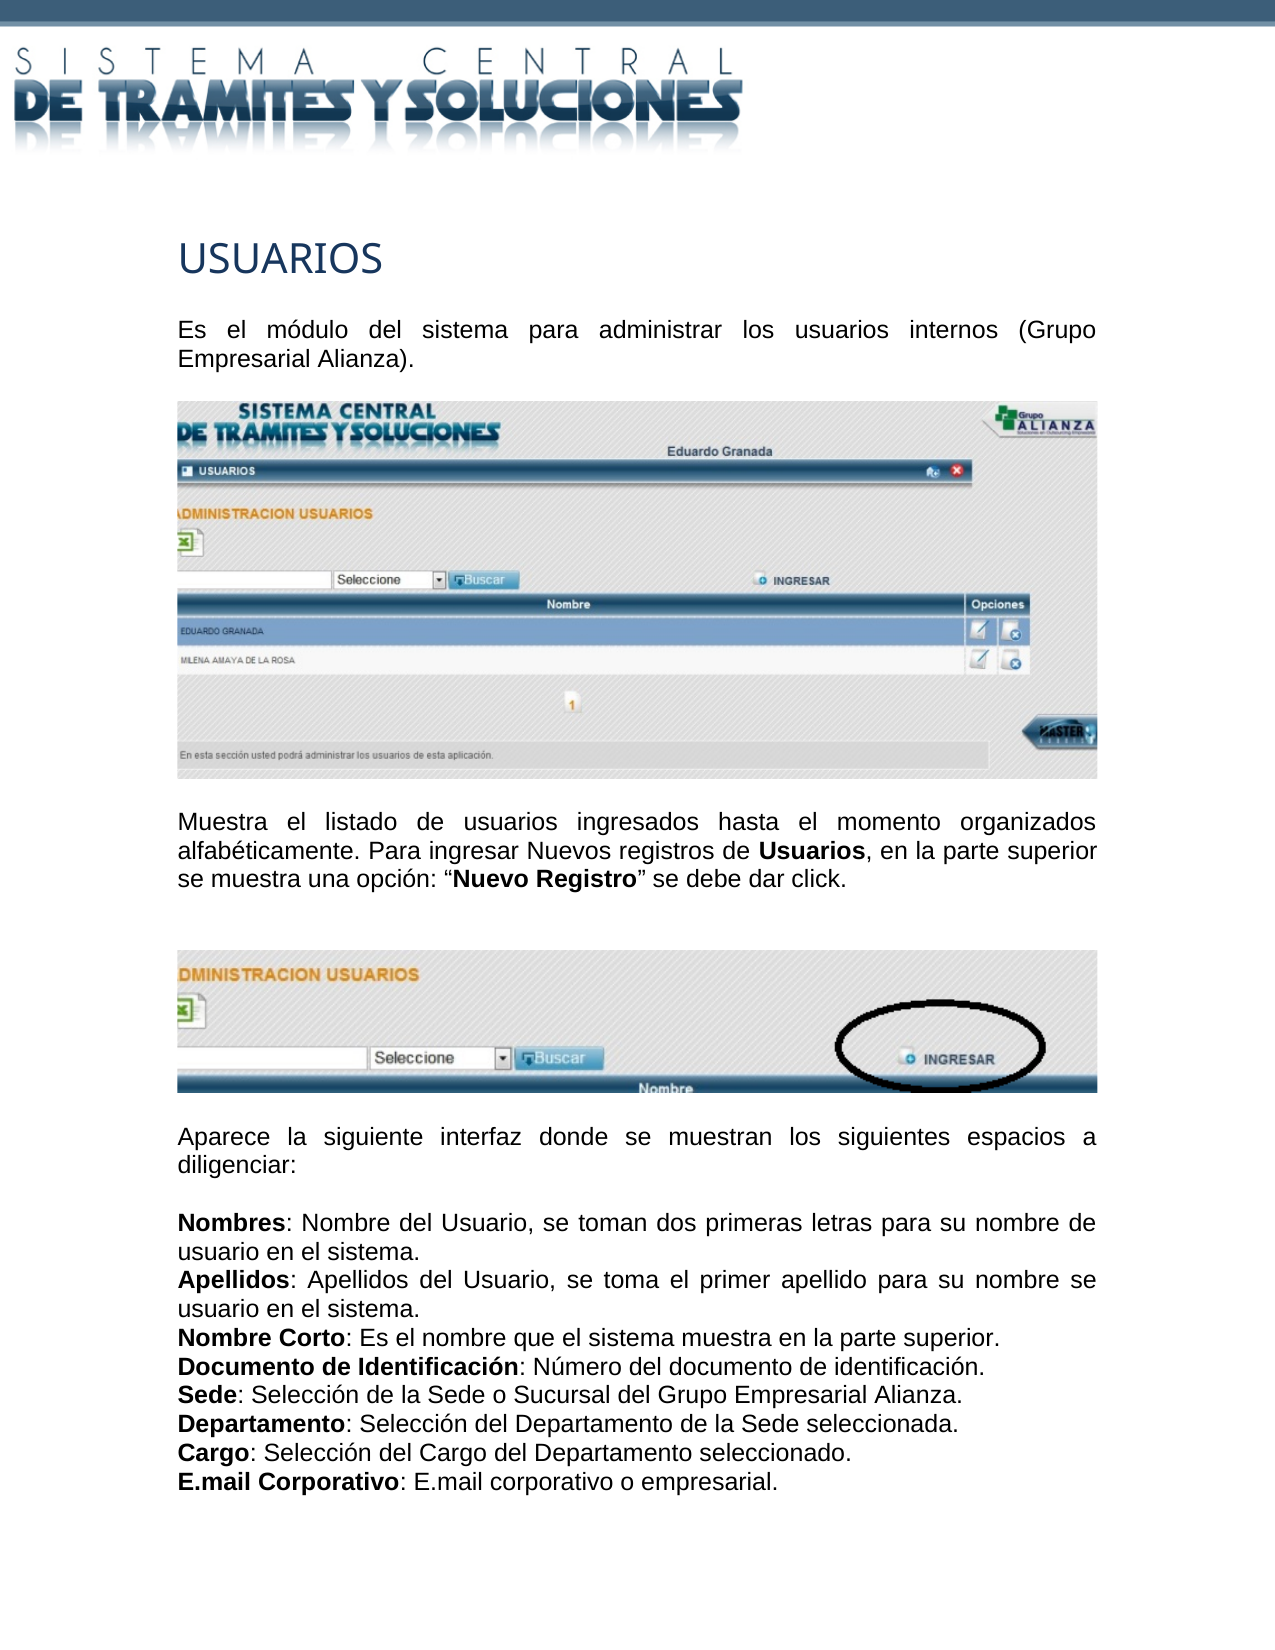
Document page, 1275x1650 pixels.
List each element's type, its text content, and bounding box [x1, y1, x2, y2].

text Documento de Identificación: Número del documento de identificación. [177, 1352, 1098, 1380]
picture [0, 0, 1275, 170]
text Apellidos: Apellidos del Usuario, se toma el primer apellido para su nombre se usuario en el sistema. [177, 1265, 1098, 1323]
text Nombre Corto: Es el nombre que el sistema muestra en la parte superior. [177, 1323, 1098, 1352]
text Muestra el listado de usuarios ingresados hasta el momento organizados alfabéticamente. Para ingresar Nuevos registros de Usuarios, en la parte superior se muestra una opción: “Nuevo Registro” se debe dar click. [177, 807, 1098, 893]
text Departamento: Selección del Departamento de la Sede seleccionada. [177, 1409, 1098, 1438]
text Cargo: Selección del Cargo del Departamento seleccionado. [177, 1438, 1098, 1467]
picture [177, 401, 1098, 779]
text Nombres: Nombre del Usuario, se toman dos primeras letras para su nombre de usuario en el sistema. [177, 1208, 1098, 1265]
text E.mail Corporativo: E.mail corporativo o empresarial. [177, 1467, 1098, 1495]
text Aparece la siguiente interfaz donde se muestran los siguientes espacios a diligenciar: [177, 1122, 1098, 1179]
text Es el módulo del sistema para administrar los usuarios internos (Grupo Empresarial Alianza). [177, 315, 1098, 373]
picture [177, 950, 1098, 1093]
text Sede: Selección de la Sede o Sucursal del Grupo Empresarial Alianza. [177, 1380, 1098, 1409]
text USUARIOS [177, 229, 1098, 286]
